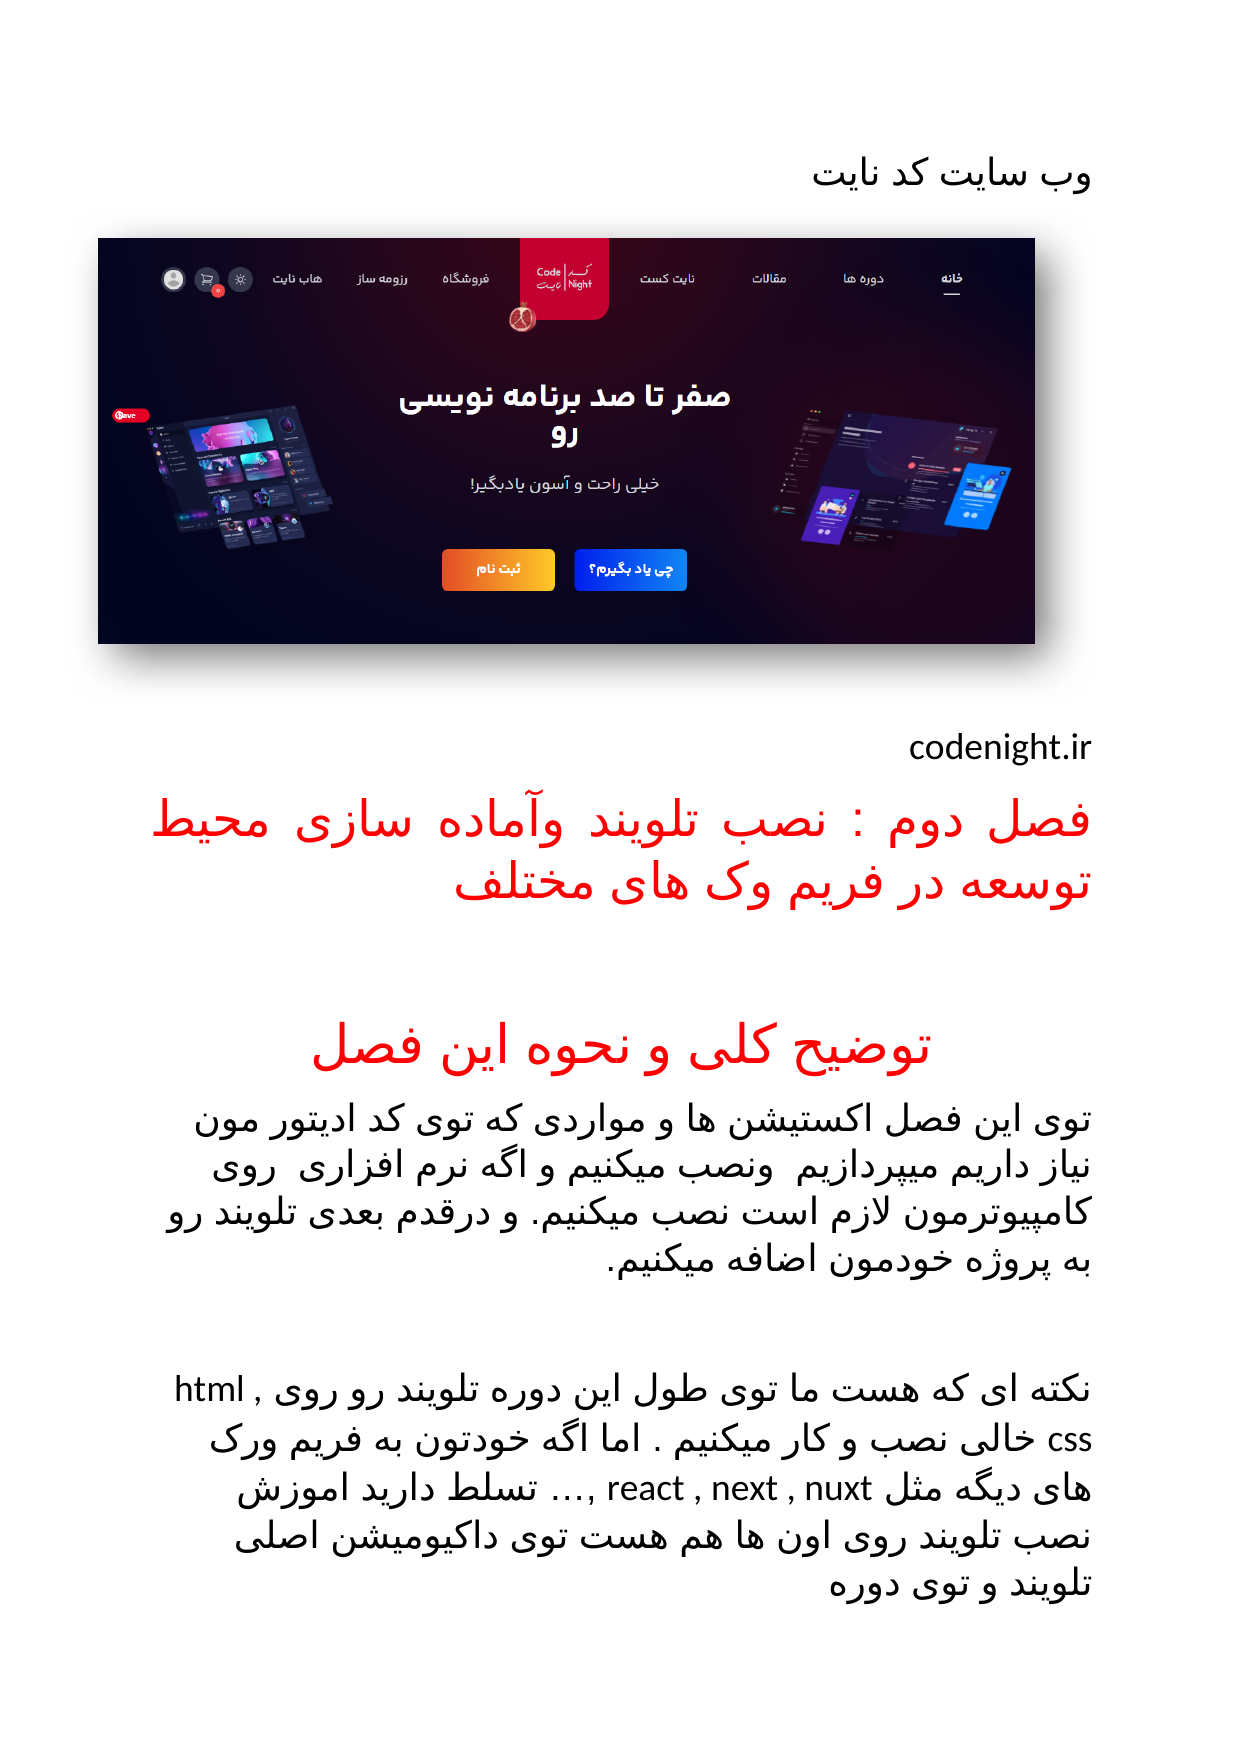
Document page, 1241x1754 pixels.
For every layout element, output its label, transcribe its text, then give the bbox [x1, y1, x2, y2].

text توضیح کلی و نحوه این فصل [150, 1012, 1093, 1074]
text نکته ای که هست ما توی طول این دوره تلویند رو روی html , css خالی نصب و کار میکنیم . اما اگه خودتون به فریم ورک های دیگه مثل react , next , nuxt ,… تسلط دارید اموزش نصب تلویند روی اون ها هم هست توی داکیومیشن اصلی تلویند و توی دوره [150, 1365, 1093, 1603]
text codenight.ir [150, 723, 1093, 769]
text توی این فصل اکستیشن ها و مواردی که توی کد ادیتور مون نیاز داریم میپردازیم ونصب میکنیم و اگه نرم افزاری روی کامپیوترمون لازم است نصب میکنیم. و درقدم بعدی تلویند رو به پروژه خودمون اضافه میکنیم. [150, 1096, 1093, 1279]
text وب سایت کد نایت [150, 150, 1093, 193]
picture [98, 238, 1035, 644]
text فصل دوم : نصب تلویند وآماده سازی محیط توسعه در فریم وک های مختلف [150, 789, 1093, 908]
